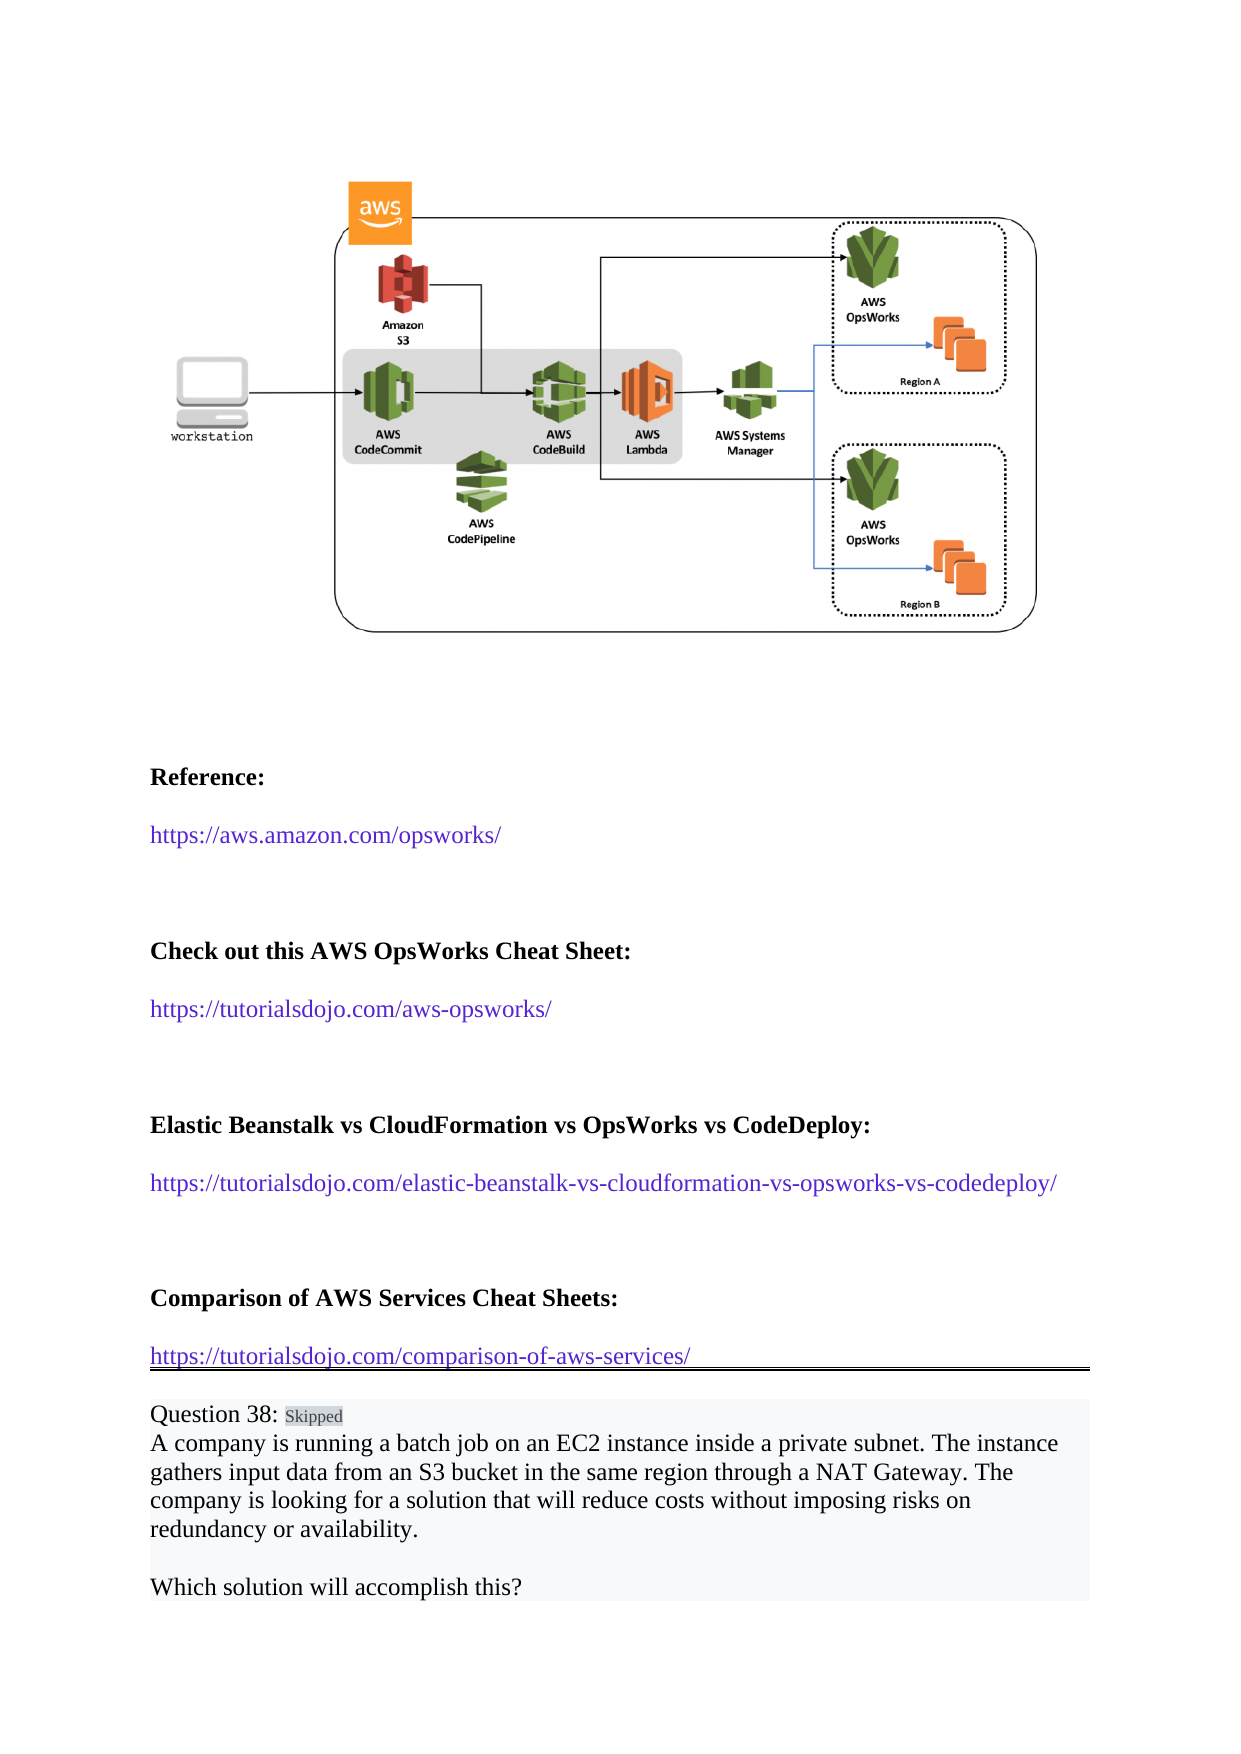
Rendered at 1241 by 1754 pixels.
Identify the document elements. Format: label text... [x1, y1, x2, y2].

text Comparison of AWS Services Cheat Sheets: [150, 1283, 1090, 1312]
text https://tutorialsdojo.com/elastic-beanstalk-vs-cloudformation-vs-opsworks-vs-codedeploy/ [150, 1168, 1090, 1196]
picture [150, 150, 1091, 676]
text https://aws.amazon.com/opsworks/ [150, 820, 1090, 849]
text A company is running a batch job on an EC2 instance inside a private subnet. The instance gathers input data from an S3 bucket in the same region through a NAT Gateway. The company is looking for a solution that will reduce costs without imposing risks on redundancy or availability. [150, 1428, 1090, 1543]
text https://tutorialsdojo.com/comparison-of-aws-services/ [150, 1341, 1090, 1367]
text https://tutorialsdojo.com/aws-opsworks/ [150, 994, 1090, 1023]
text Elastic Beanstalk vs CloudFormation vs OpsWorks vs CodeDeploy: [150, 1110, 1090, 1138]
text Check out this AWS OpsWorks Cheat Sheet: [150, 936, 1090, 965]
text Question 38: Skipped [150, 1399, 1090, 1428]
text Reference: [150, 762, 1090, 791]
text Which solution will accomplish this? [150, 1572, 1090, 1601]
